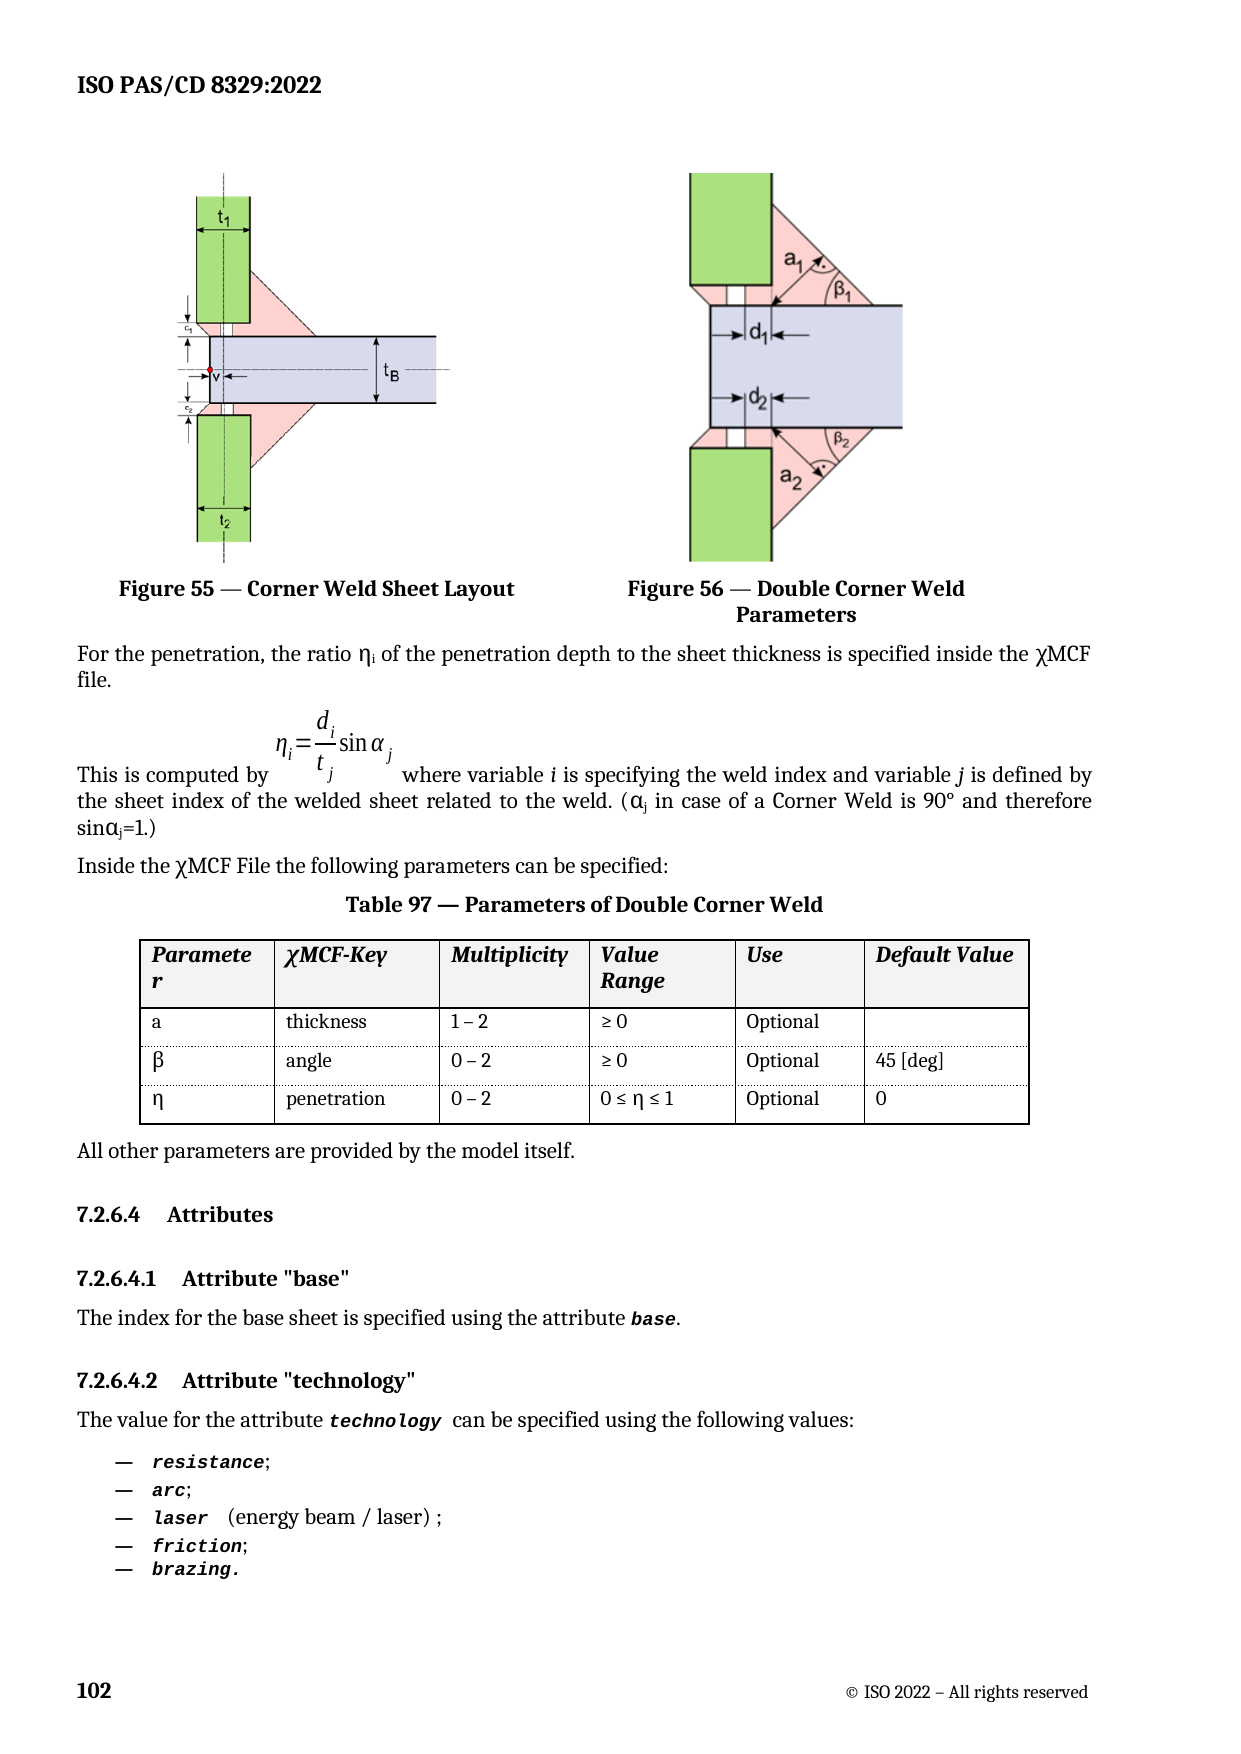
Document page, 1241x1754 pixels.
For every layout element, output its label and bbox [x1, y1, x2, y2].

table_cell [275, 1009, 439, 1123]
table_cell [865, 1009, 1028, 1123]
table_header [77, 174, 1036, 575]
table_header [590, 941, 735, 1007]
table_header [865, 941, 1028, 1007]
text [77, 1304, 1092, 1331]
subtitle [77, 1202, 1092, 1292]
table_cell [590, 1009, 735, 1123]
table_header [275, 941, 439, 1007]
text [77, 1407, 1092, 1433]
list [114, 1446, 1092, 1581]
picture [689, 173, 904, 563]
picture [177, 173, 456, 563]
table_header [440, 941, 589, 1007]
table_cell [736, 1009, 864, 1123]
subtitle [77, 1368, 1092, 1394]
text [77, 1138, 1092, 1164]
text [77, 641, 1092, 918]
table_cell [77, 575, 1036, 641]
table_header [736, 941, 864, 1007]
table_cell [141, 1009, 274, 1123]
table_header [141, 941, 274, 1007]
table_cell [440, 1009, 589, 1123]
